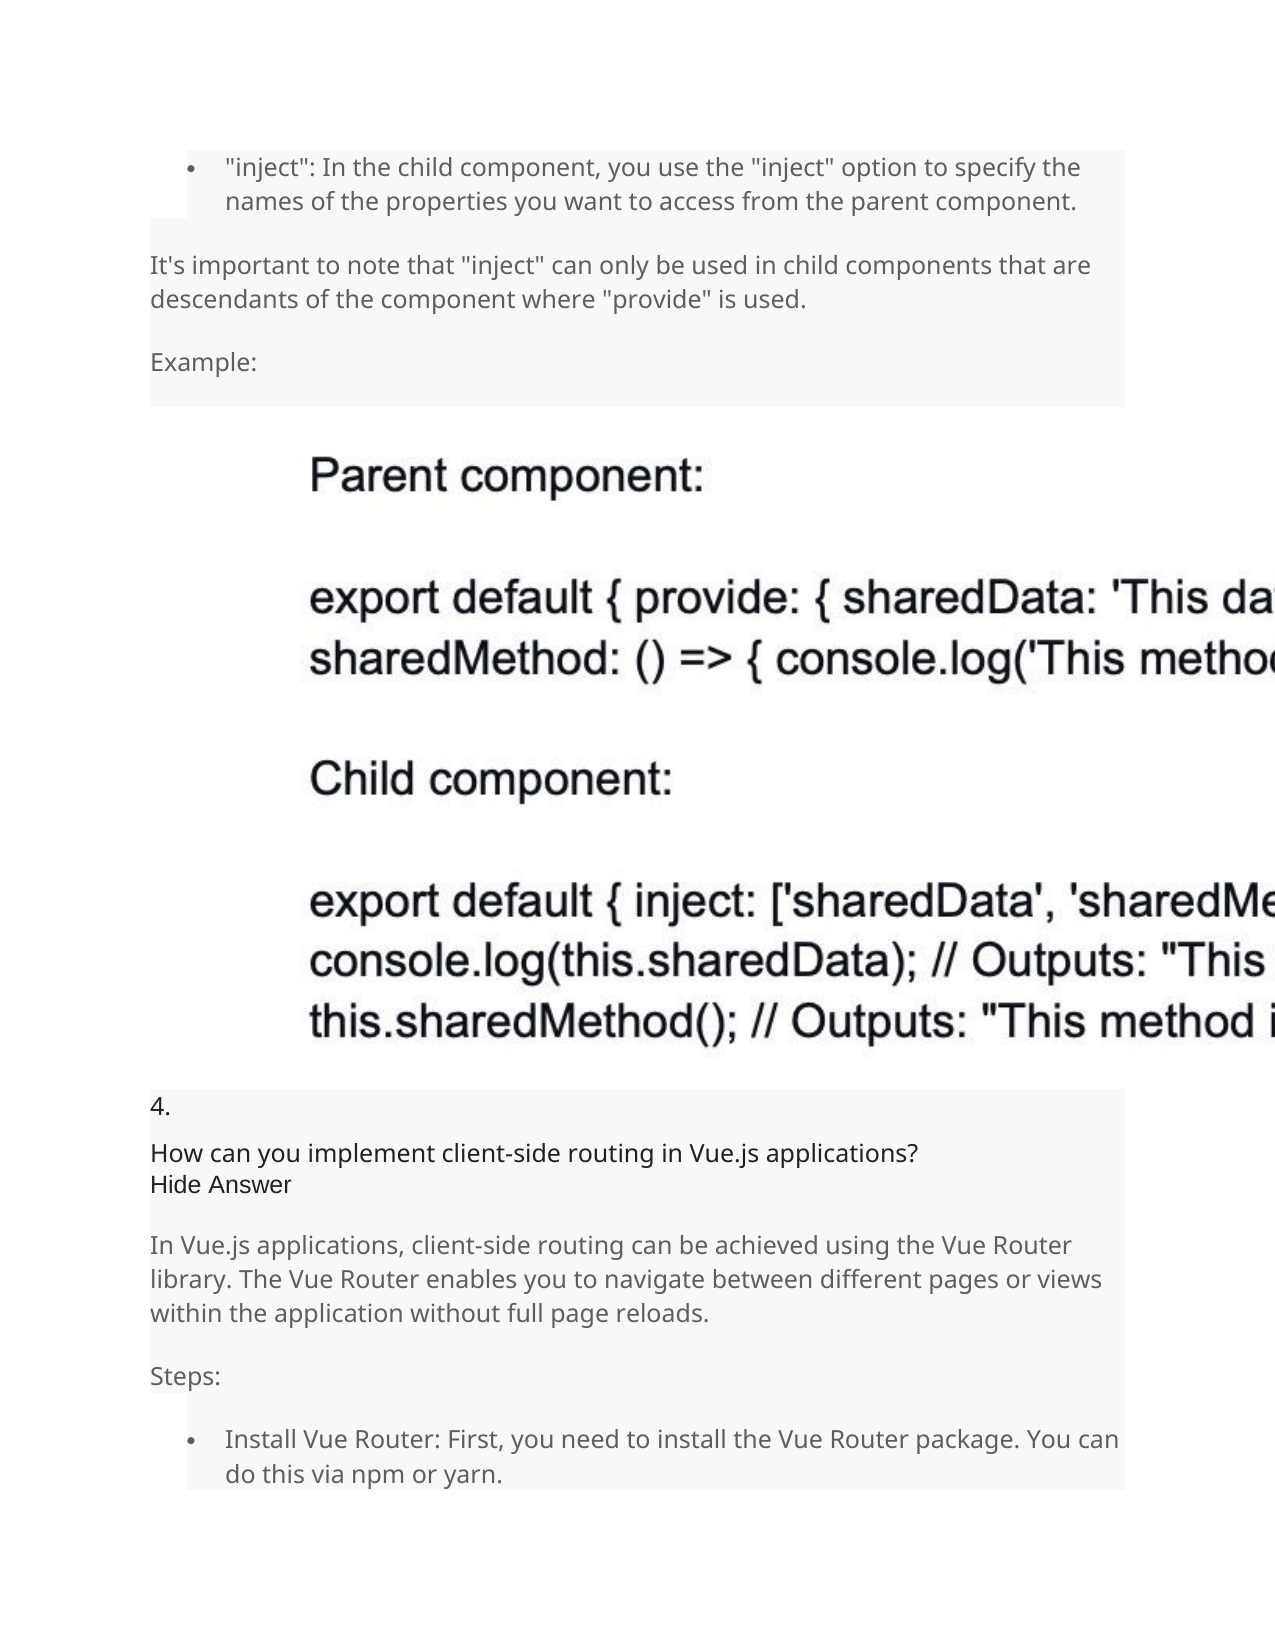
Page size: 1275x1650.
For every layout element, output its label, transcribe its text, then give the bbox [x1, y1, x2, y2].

text Steps: [150, 1359, 1125, 1393]
text Example: [150, 344, 1125, 379]
text How can you implement client-side routing in Vue.js applications? [150, 1136, 1125, 1170]
text In Vue.js applications, client-side routing can be achieved using the Vue Router library. The Vue Router enables you to navigate between different pages or views within the application without full page reloads. [150, 1228, 1125, 1330]
text Hide Answer [150, 1170, 1125, 1198]
list Install Vue Router: First, you need to install the Vue Router package. You can do this via npm or yarn. [187, 1422, 1125, 1490]
text 4. [150, 1089, 1125, 1123]
text It's important to note that "inject" can only be used in child components that are descendants of the component where "provide" is used. [150, 247, 1125, 315]
list "inject": In the child component, you use the "inject" option to specify the names of the properties you want to access from the parent component. [187, 150, 1125, 218]
picture [150, 407, 1275, 1089]
